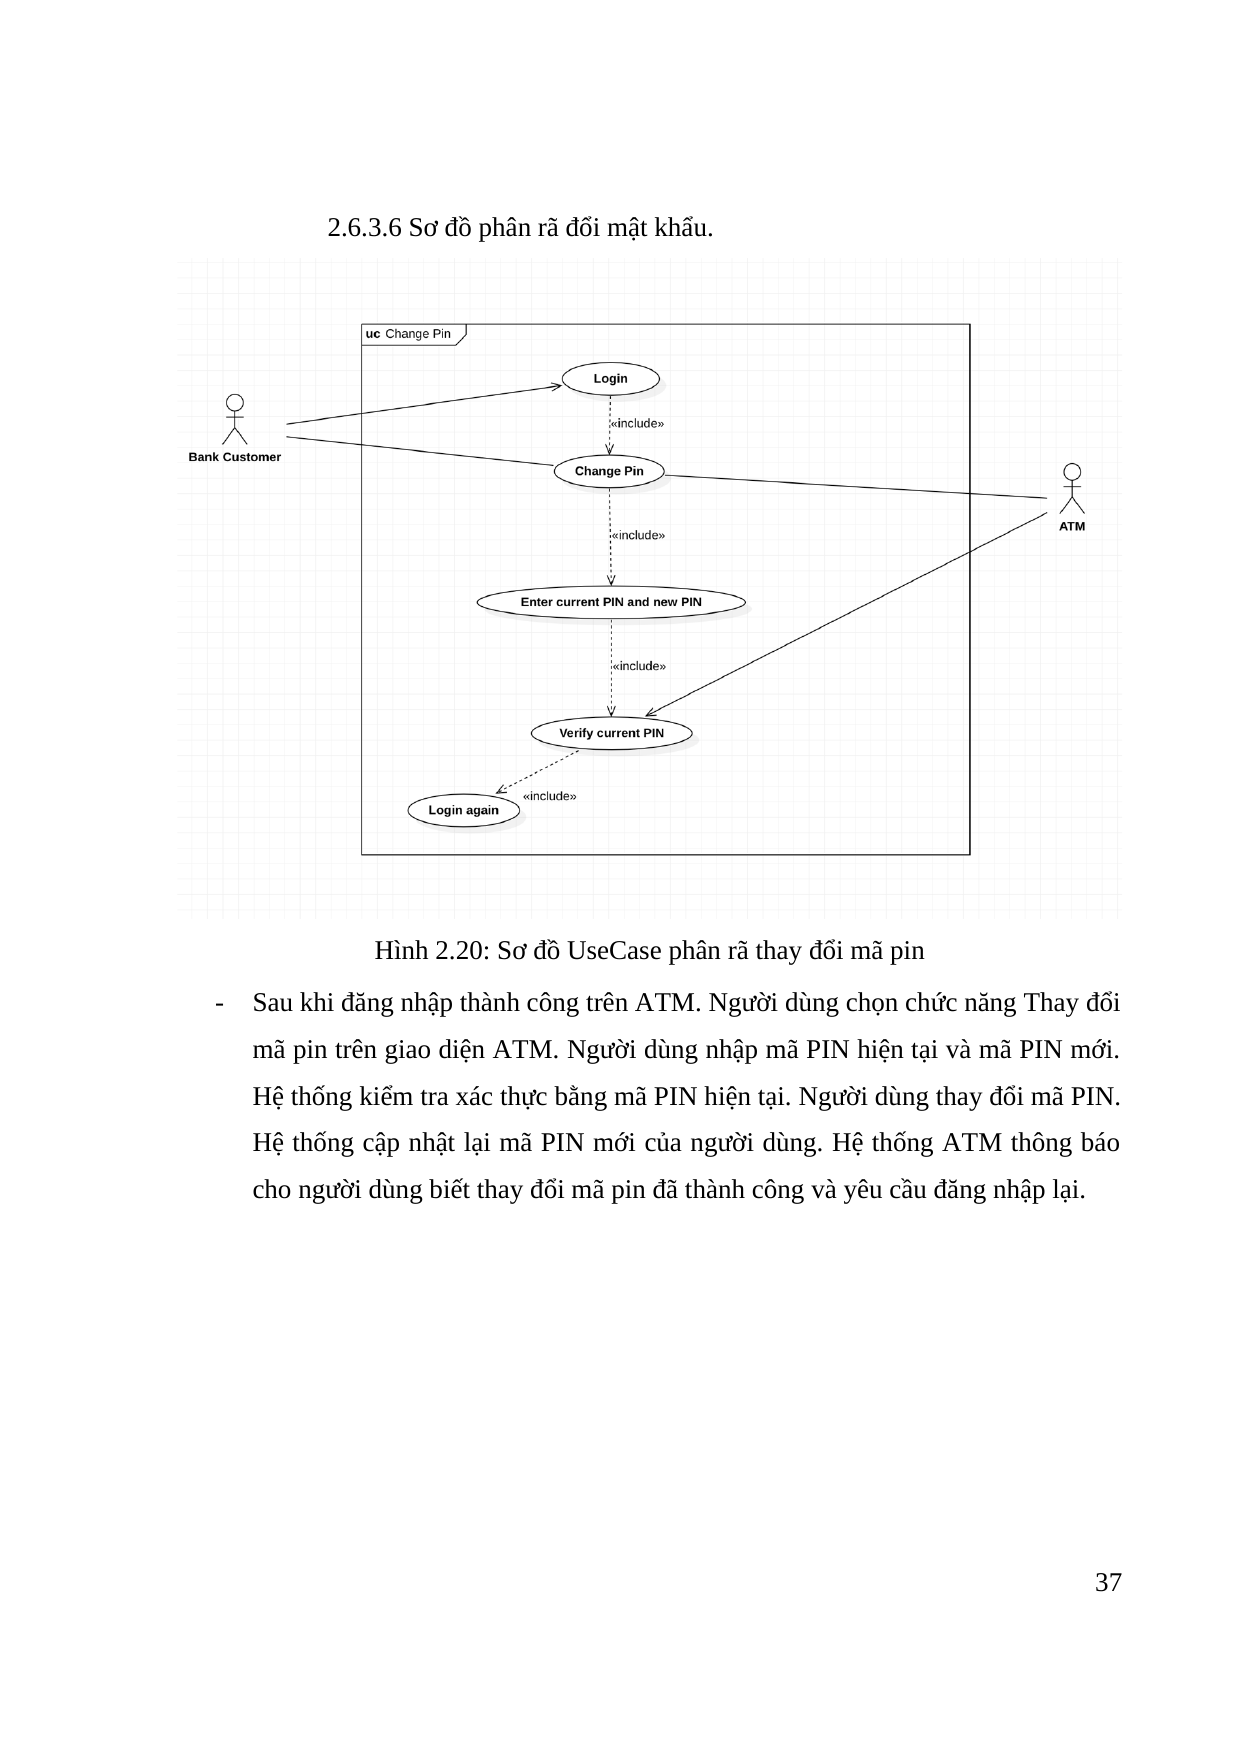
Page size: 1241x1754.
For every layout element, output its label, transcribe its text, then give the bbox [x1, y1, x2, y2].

text 2.6.3.6 Sơ đồ phân rã đổi mật khẩu. [252, 211, 1122, 243]
picture [177, 258, 1123, 919]
list Sau khi đăng nhập thành công trên ATM. Người dùng chọn chức năng Thay đổi mã pin trên giao diện ATM. Người dùng nhập mã PIN hiện tại và mã PIN mới. Hệ thống kiểm tra xác thực bằng mã PIN hiện tại. Người dùng thay đổi mã PIN. Hệ thống cập nhật lại mã PIN mới của người dùng. Hệ thống ATM thông báo cho người dùng biết thay đổi mã pin đã thành công và yêu cầu đăng nhập lại. [215, 986, 1122, 1204]
